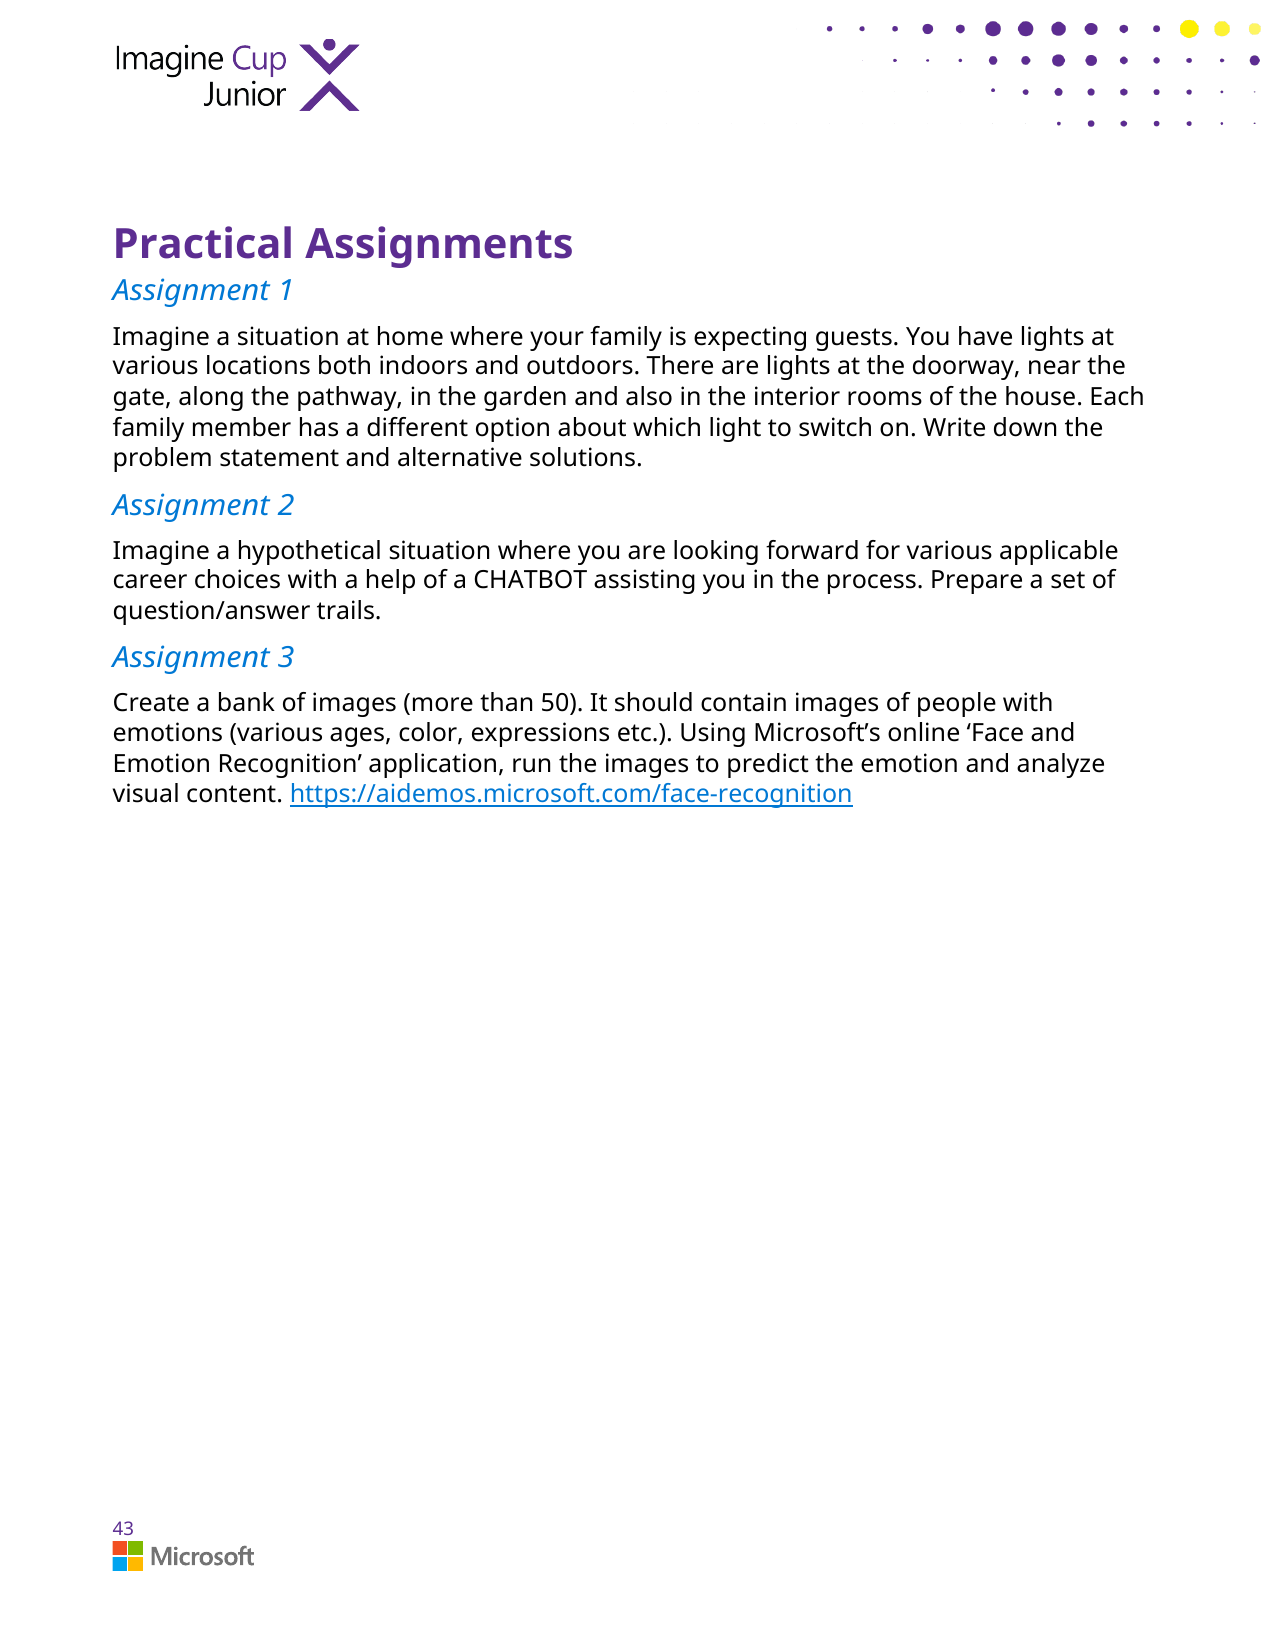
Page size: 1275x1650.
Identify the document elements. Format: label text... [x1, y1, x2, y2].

subtitle Assignment 3 [112, 639, 1162, 675]
text Imagine a hypothetical situation where you are looking forward for various applicable career choices with a help of a CHATBOT assisting you in the process. Prepare a set of question/answer trails. [112, 535, 1162, 627]
subtitle Assignment 2 [112, 487, 1162, 522]
picture [116, 12, 1275, 142]
text Imagine a situation at home where your family is expecting guests. You have lights at various locations both indoors and outdoors. There are lights at the doorway, near the gate, along the pathway, in the garden and also in the interior rooms of the house. Each family member has a different option about which light to switch on. Write down the problem statement and alternative solutions. [112, 321, 1162, 474]
subtitle Assignment 1 [112, 272, 1162, 308]
text Create a bank of images (more than 50). It should contain images of people with emotions (various ages, color, expressions etc.). Using Microsoft’s online ‘Face and Emotion Recognition’ application, run the images to predict the emotion and analyze visual content. https://aidemos.microsoft.com/face-recognition [112, 687, 1162, 810]
subtitle Practical Assignments [112, 220, 1162, 268]
